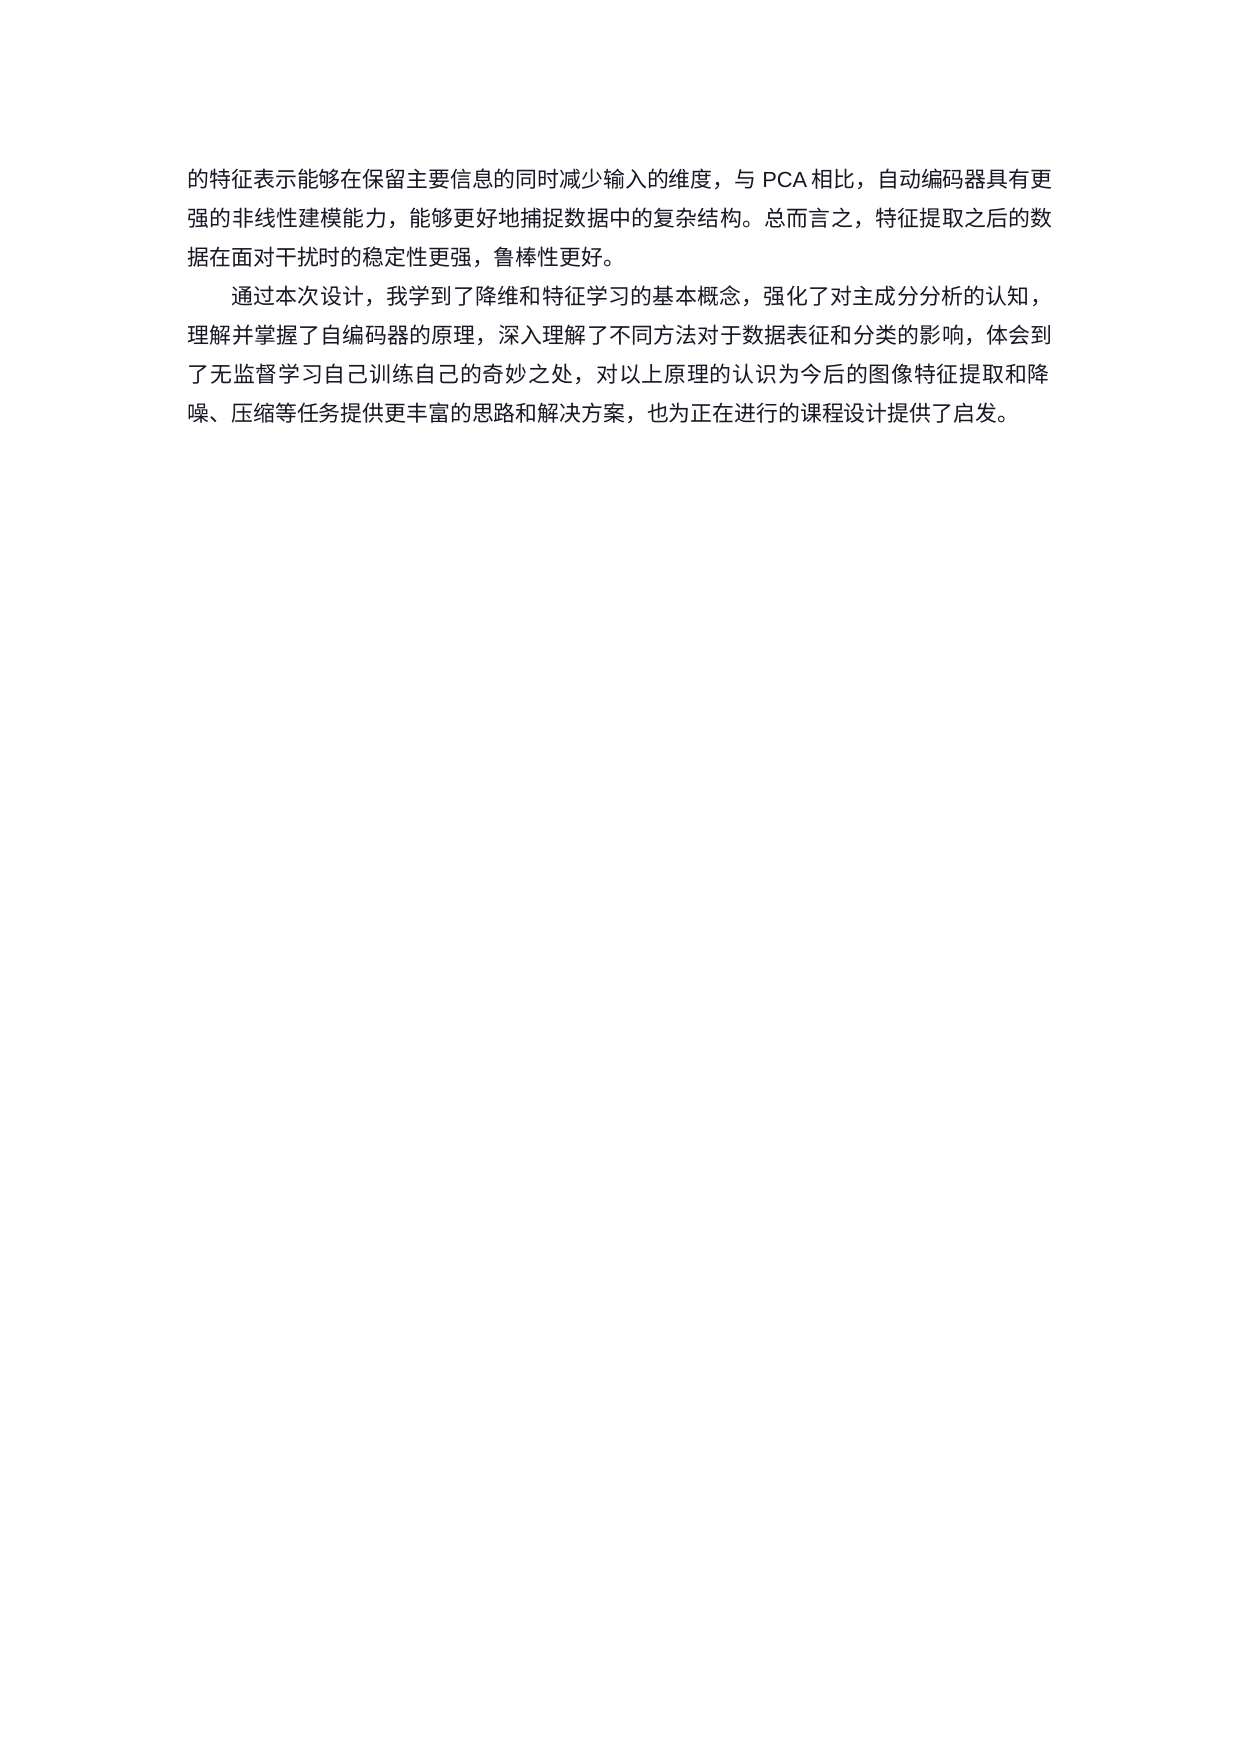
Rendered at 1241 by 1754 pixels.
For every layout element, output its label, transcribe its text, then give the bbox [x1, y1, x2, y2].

list PCA能够提取主成分，但用在分类时处理的效果不一定有不提取好；自动编码器学到的特征表示能够在保留主要信息的同时减少输入的维度，与PCA相比，自动编码器具有更强的非线性建模能力，能够更好地捕捉数据中的复杂结构。总而言之，特征提取之后的数据在面对干扰时的稳定性更强，鲁棒性更好。 [187, 162, 1053, 272]
list 通过本次设计，我学到了降维和特征学习的基本概念，强化了对主成分分析的认知，理解并掌握了自编码器的原理，深入理解了不同方法对于数据表征和分类的影响，体会到了无监督学习自己训练自己的奇妙之处，对以上原理的认识为今后的图像特征提取和降噪、压缩等任务提供更丰富的思路和解决方案，也为正在进行的课程设计提供了启发。 [187, 279, 1053, 428]
